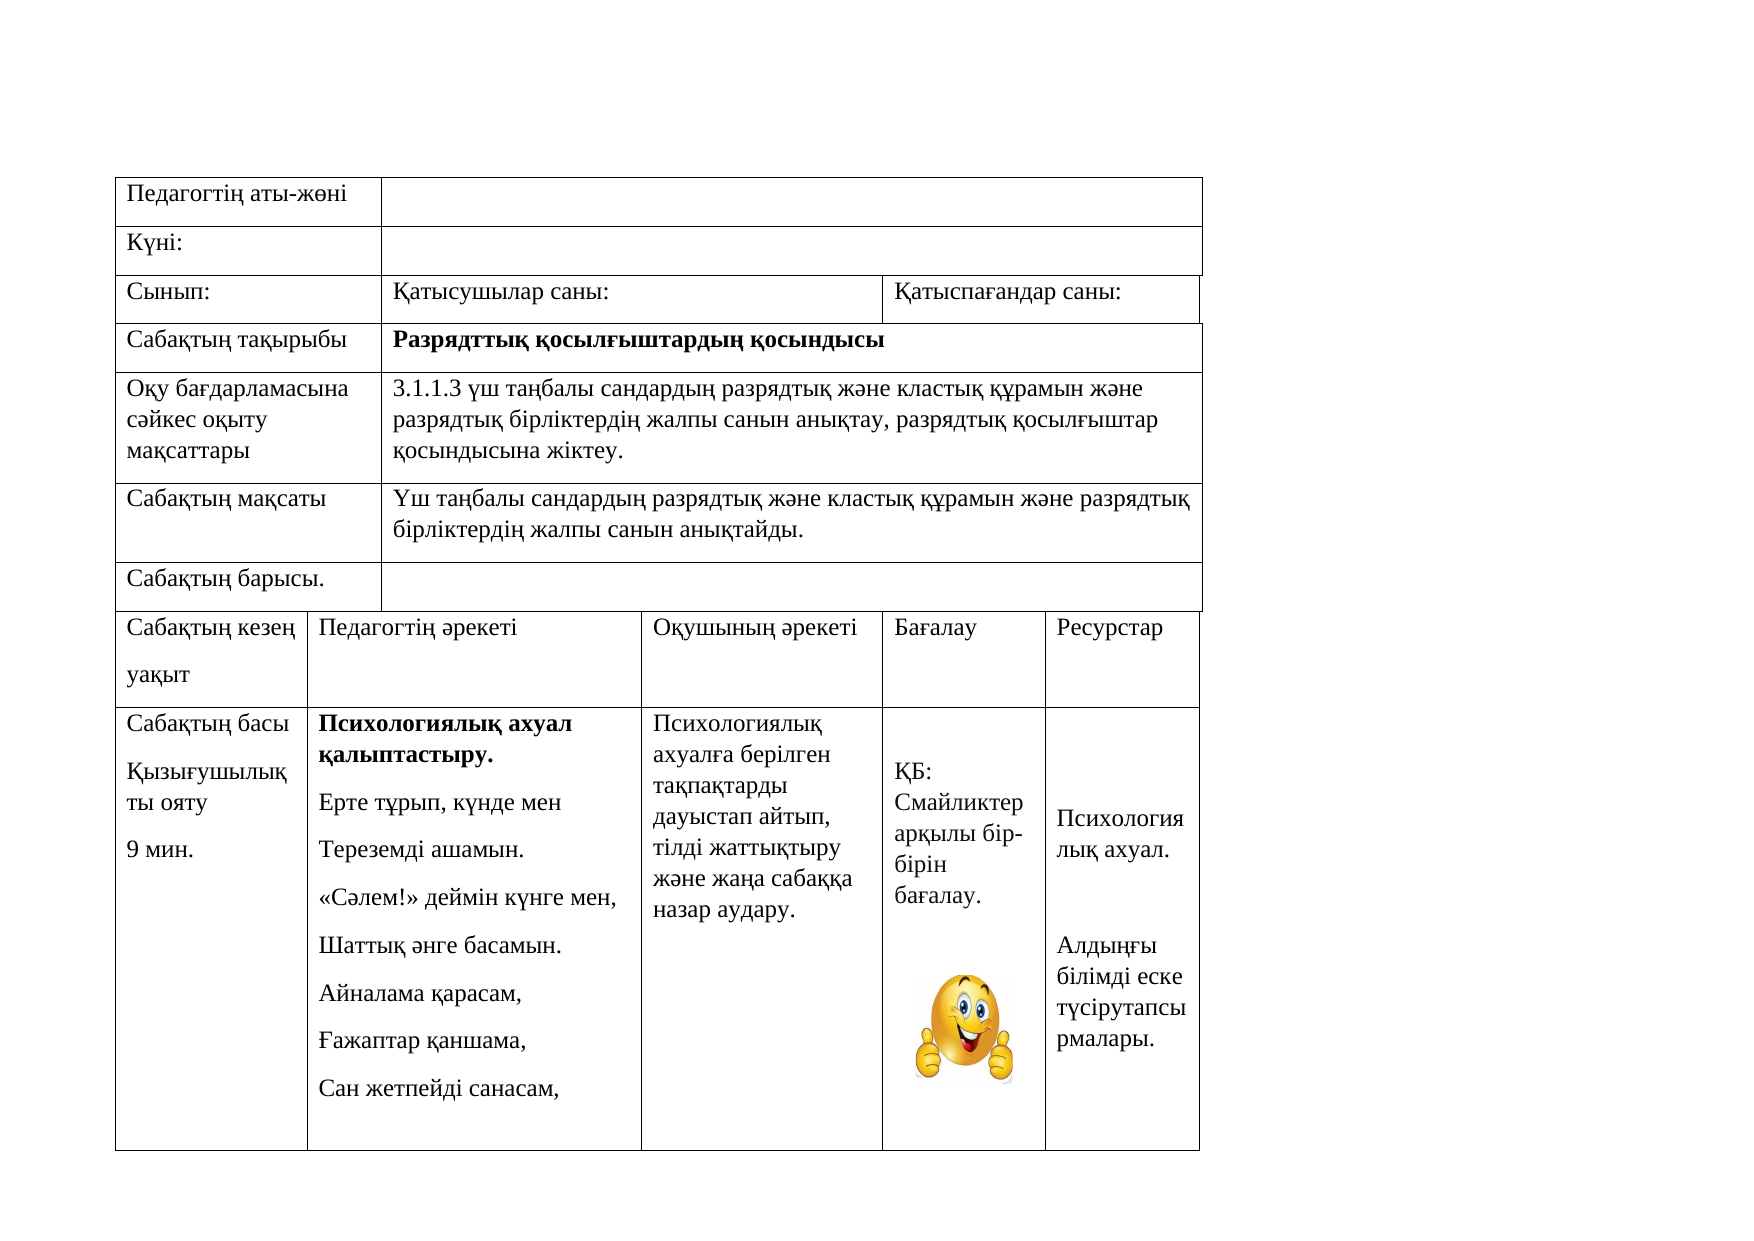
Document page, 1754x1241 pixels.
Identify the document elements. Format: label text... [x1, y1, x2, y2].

table_cell Педагогтің әрекеті [308, 612, 641, 707]
table_cell Сабақтың кезең уақыт [116, 612, 307, 707]
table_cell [116, 708, 307, 1150]
table_cell Қатысушылар саны: [382, 276, 882, 323]
table_cell Күні: [116, 227, 381, 275]
table_cell [382, 227, 1202, 275]
table_cell Оқушының әрекеті [642, 612, 882, 707]
picture [915, 975, 1013, 1084]
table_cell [1046, 708, 1199, 1150]
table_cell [883, 708, 1045, 1150]
table_cell Сынып: [116, 276, 381, 323]
table_cell Бағалау [883, 612, 1045, 707]
table_header [382, 178, 1202, 226]
table_cell [382, 563, 1202, 611]
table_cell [642, 708, 882, 1150]
table_cell Үш таңбалы сандардың разрядтық және кластық құрамын және разрядтық бірліктердің жалпы санын анықтайды. [382, 484, 1202, 562]
table_cell Сабақтың тақырыбы [116, 324, 381, 372]
table_cell Ресурстар [1046, 612, 1199, 707]
table_cell Қатыспағандар саны: [883, 276, 1199, 323]
table_cell Сабақтың мақсаты [116, 484, 381, 562]
table_cell Разрядттық қосылғыштардың қосындысы [382, 324, 1202, 372]
table_cell Оқу бағдарламасына сәйкес оқыту мақсаттары [116, 373, 381, 482]
table_cell Сабақтың барысы. [116, 563, 381, 611]
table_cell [308, 708, 641, 1150]
table_cell 3.1.1.3 үш таңбалы сандардың разрядтық және кластық құрамын және разрядтық бірліктердің жалпы санын анықтау, разрядтық қосылғыштар қосындысына жіктеу. [382, 373, 1202, 482]
table_header Педагогтің аты-жөні [116, 178, 381, 226]
